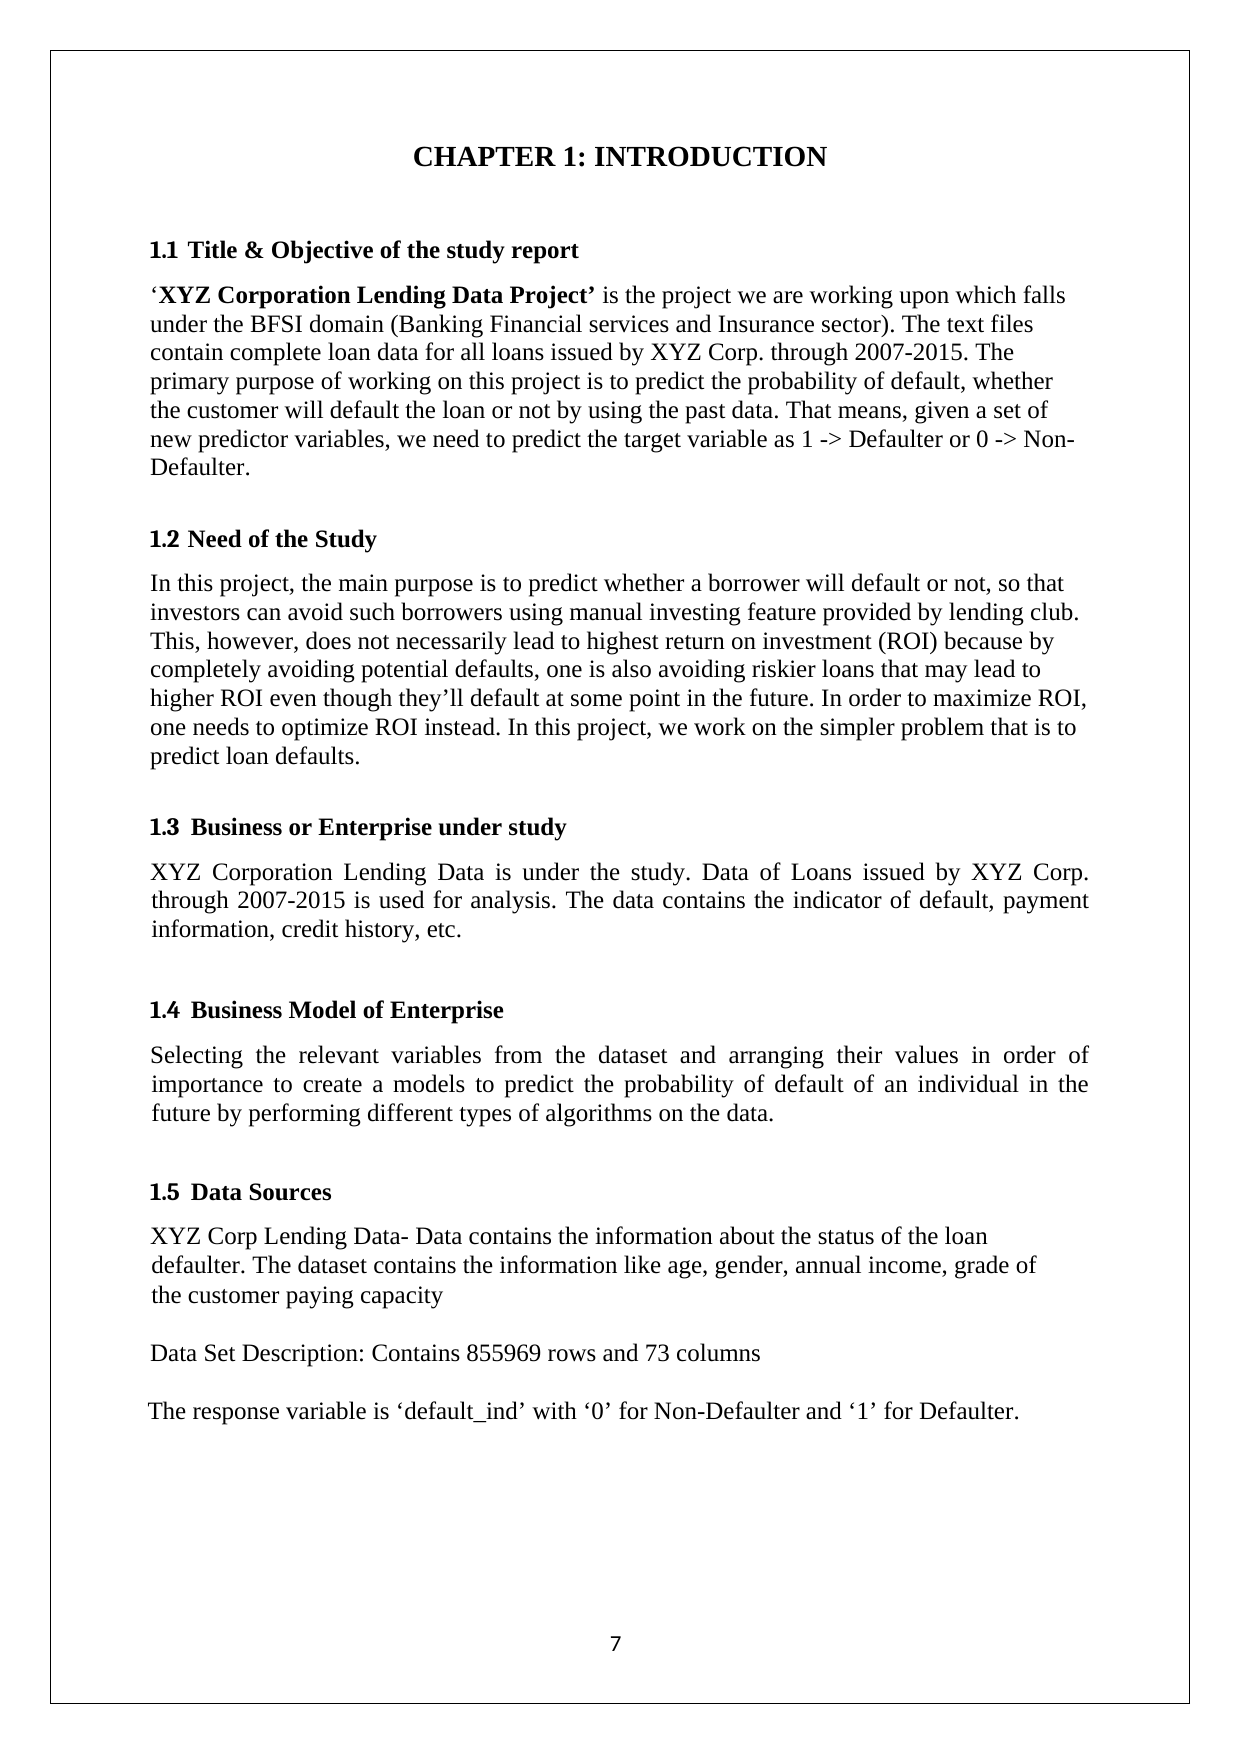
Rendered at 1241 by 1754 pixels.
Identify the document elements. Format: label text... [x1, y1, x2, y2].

text XYZ Corporation Lending Data is under the study. Data of Loans issued by XYZ Corp. through 2007-2015 is used for analysis. The data contains the indicator of default, payment information, credit history, etc. [150, 857, 1090, 943]
subtitle CHAPTER 1: INTRODUCTION [301, 139, 939, 173]
subtitle Need of the Study [150, 524, 1142, 554]
text Selecting the relevant variables from the dataset and arranging their values in order of importance to create a models to predict the probability of default of an individual in the future by performing different types of algorithms on the data. [150, 1040, 1091, 1126]
text The response variable is ‘default_ind’ with ‘0’ for Non-Defaulter and ‘1’ for Defaulter. [137, 1396, 1142, 1425]
text In this project, the main purpose is to predict whether a borrower will default or not, so that investors can avoid such borrowers using manual investing feature provided by lending club. This, however, does not necessarily lead to highest return on investment (ROI) because by completely avoiding potential defaults, one is also avoiding riskier loans that may lead to higher ROI even though they’ll default at some point in the future. In order to maximize ROI, one needs to optimize ROI instead. In this project, we work on the simpler problem that is to predict loan defaults. [150, 568, 1089, 769]
text Data Set Description: Contains 855969 rows and 73 columns [150, 1338, 1142, 1367]
subtitle Business or Enterprise under study [150, 812, 1142, 842]
text ‘XYZ Corporation Lending Data Project’ is the project we are working upon which falls under the BFSI domain (Banking Financial services and Insurance sector). The text files contain complete loan data for all loans issued by XYZ Corp. through 2007-2015. The primary purpose of working on this project is to predict the probability of default, whether the customer will default the loan or not by using the past data. That means, given a set of new predictor variables, we need to predict the target variable as 1 -> Defaulter or 0 -> Non- Defaulter. [150, 280, 1088, 481]
text XYZ Corp Lending Data- Data contains the information about the status of the loan defaulter. The dataset contains the information like age, gender, annual income, grade of the customer paying capacity [150, 1221, 1060, 1309]
subtitle Business Model of Enterprise [150, 996, 1142, 1025]
list Data Sources [150, 1177, 1142, 1206]
subtitle Title & Objective of the study report [150, 236, 1142, 265]
